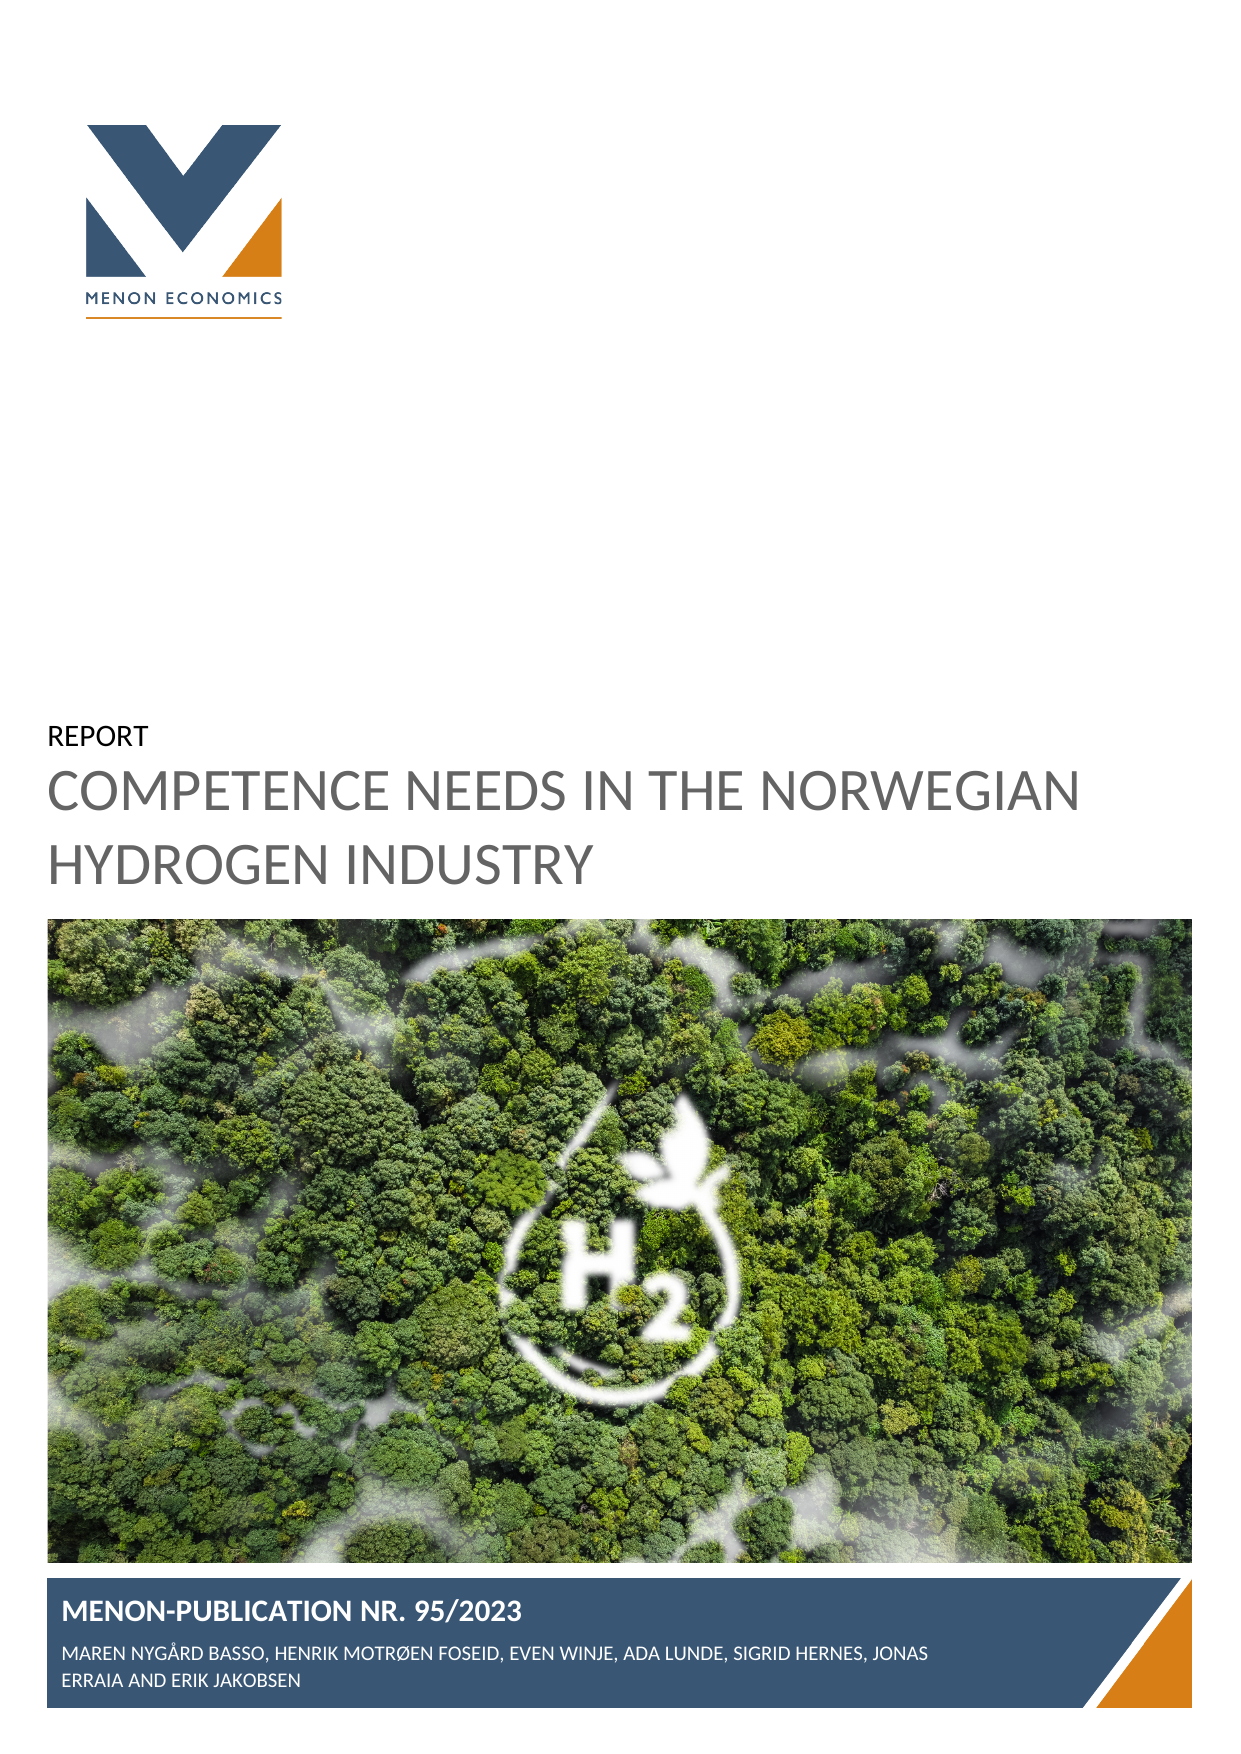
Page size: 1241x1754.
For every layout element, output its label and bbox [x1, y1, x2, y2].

picture [86, 125, 282, 319]
picture [47, 919, 1192, 1563]
picture [47, 1578, 1192, 1708]
